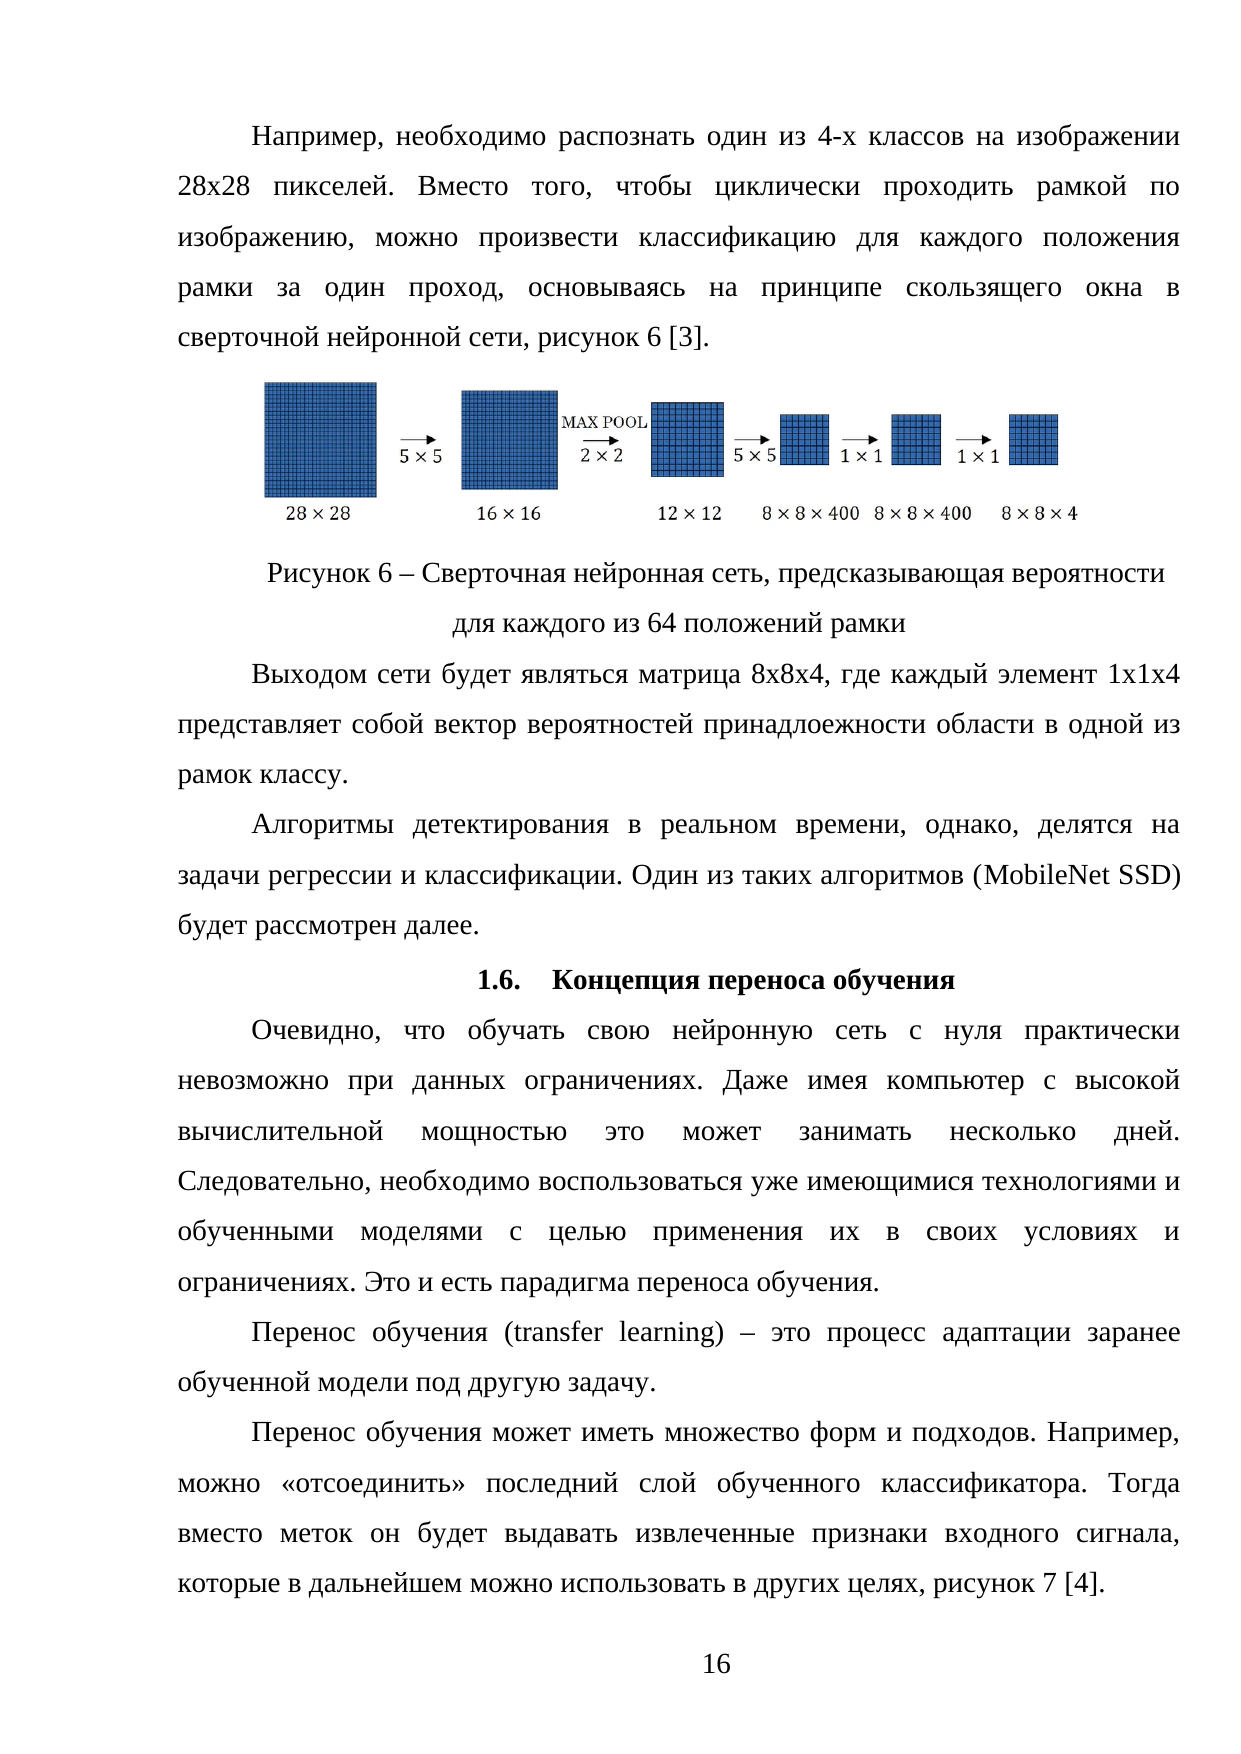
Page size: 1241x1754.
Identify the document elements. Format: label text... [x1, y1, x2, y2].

text Рисунок 6 – Сверточная нейронная сеть, предсказывающая вероятности для каждого из 64 положений рамки [177, 555, 1181, 639]
text Очевидно, что обучать свою нейронную сеть с нуля практически невозможно при данных ограничениях. Даже имея компьютер с высокой вычислительной мощностью это может занимать несколько дней. Следовательно, необходимо воспользоваться уже имеющимися технологиями и обученными моделями с целью применения их в своих условиях и ограничениях. Это и есть парадигма переноса обучения. [177, 1012, 1181, 1297]
text Перенос обучения может иметь множество форм и подходов. Например, можно «отсоединить» последний слой обученного классификатора. Тогда вместо меток он будет выдавать извлеченные признаки входного сигнала, которые в дальнейшем можно использовать в других целях, рисунок 7 [4]. [177, 1414, 1181, 1599]
text Например, необходимо распознать один из 4-х классов на изображении 28х28 пикселей. Вместо того, чтобы циклически проходить рамкой по изображению, можно произвести классификацию для каждого положения рамки за один проход, основываясь на принципе скользящего окна в сверточной нейронной сети, рисунок 6 [3]. [177, 118, 1181, 353]
text Алгоритмы детектирования в реальном времени, однако, делятся на задачи регрессии и классификации. Один из таких алгоритмов (MobileNet SSD) будет рассмотрен далее. [177, 807, 1181, 941]
picture [251, 369, 1094, 539]
text Перенос обучения (transfer learning) – это процесс адаптации заранее обученной модели под другую задачу. [177, 1314, 1181, 1398]
text Выходом сети будет являться матрица 8х8х4, где каждый элемент 1х1х4 представляет собой вектор вероятностей принадлоежности области в одной из рамок классу. [177, 656, 1181, 790]
subtitle Концепция переноса обучения [251, 962, 1181, 995]
